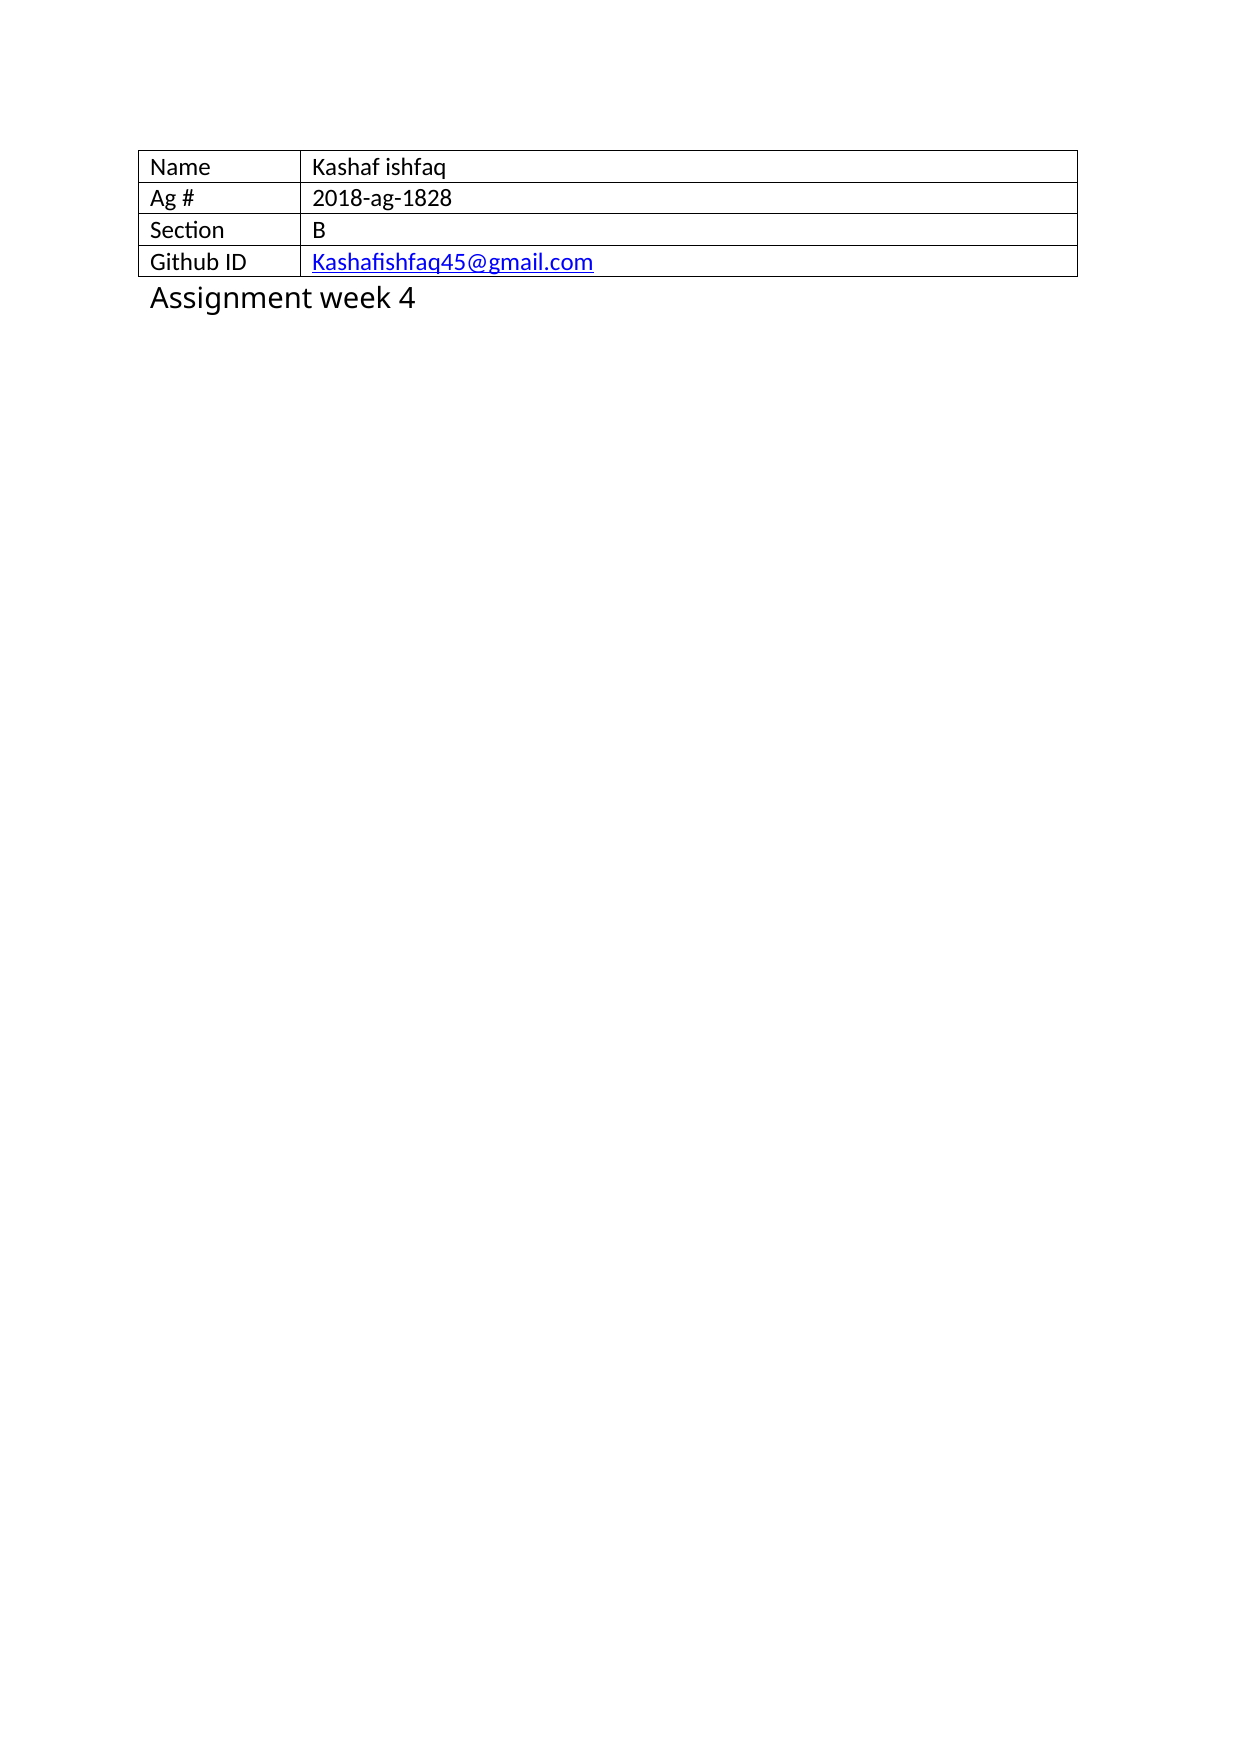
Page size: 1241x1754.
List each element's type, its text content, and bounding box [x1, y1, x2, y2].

table_cell Kashafishfaq45@gmail.com [301, 246, 1077, 276]
table_cell Github ID [139, 246, 300, 276]
table_cell Ag # [139, 183, 300, 213]
table_cell Section [139, 214, 300, 245]
text Assignment week 4 [150, 277, 1090, 317]
table_header Kashaf ishfaq [301, 151, 1077, 182]
table_cell B [301, 214, 1077, 245]
table_cell 2018-ag-1828 [301, 183, 1077, 213]
table_header Name [139, 151, 300, 182]
